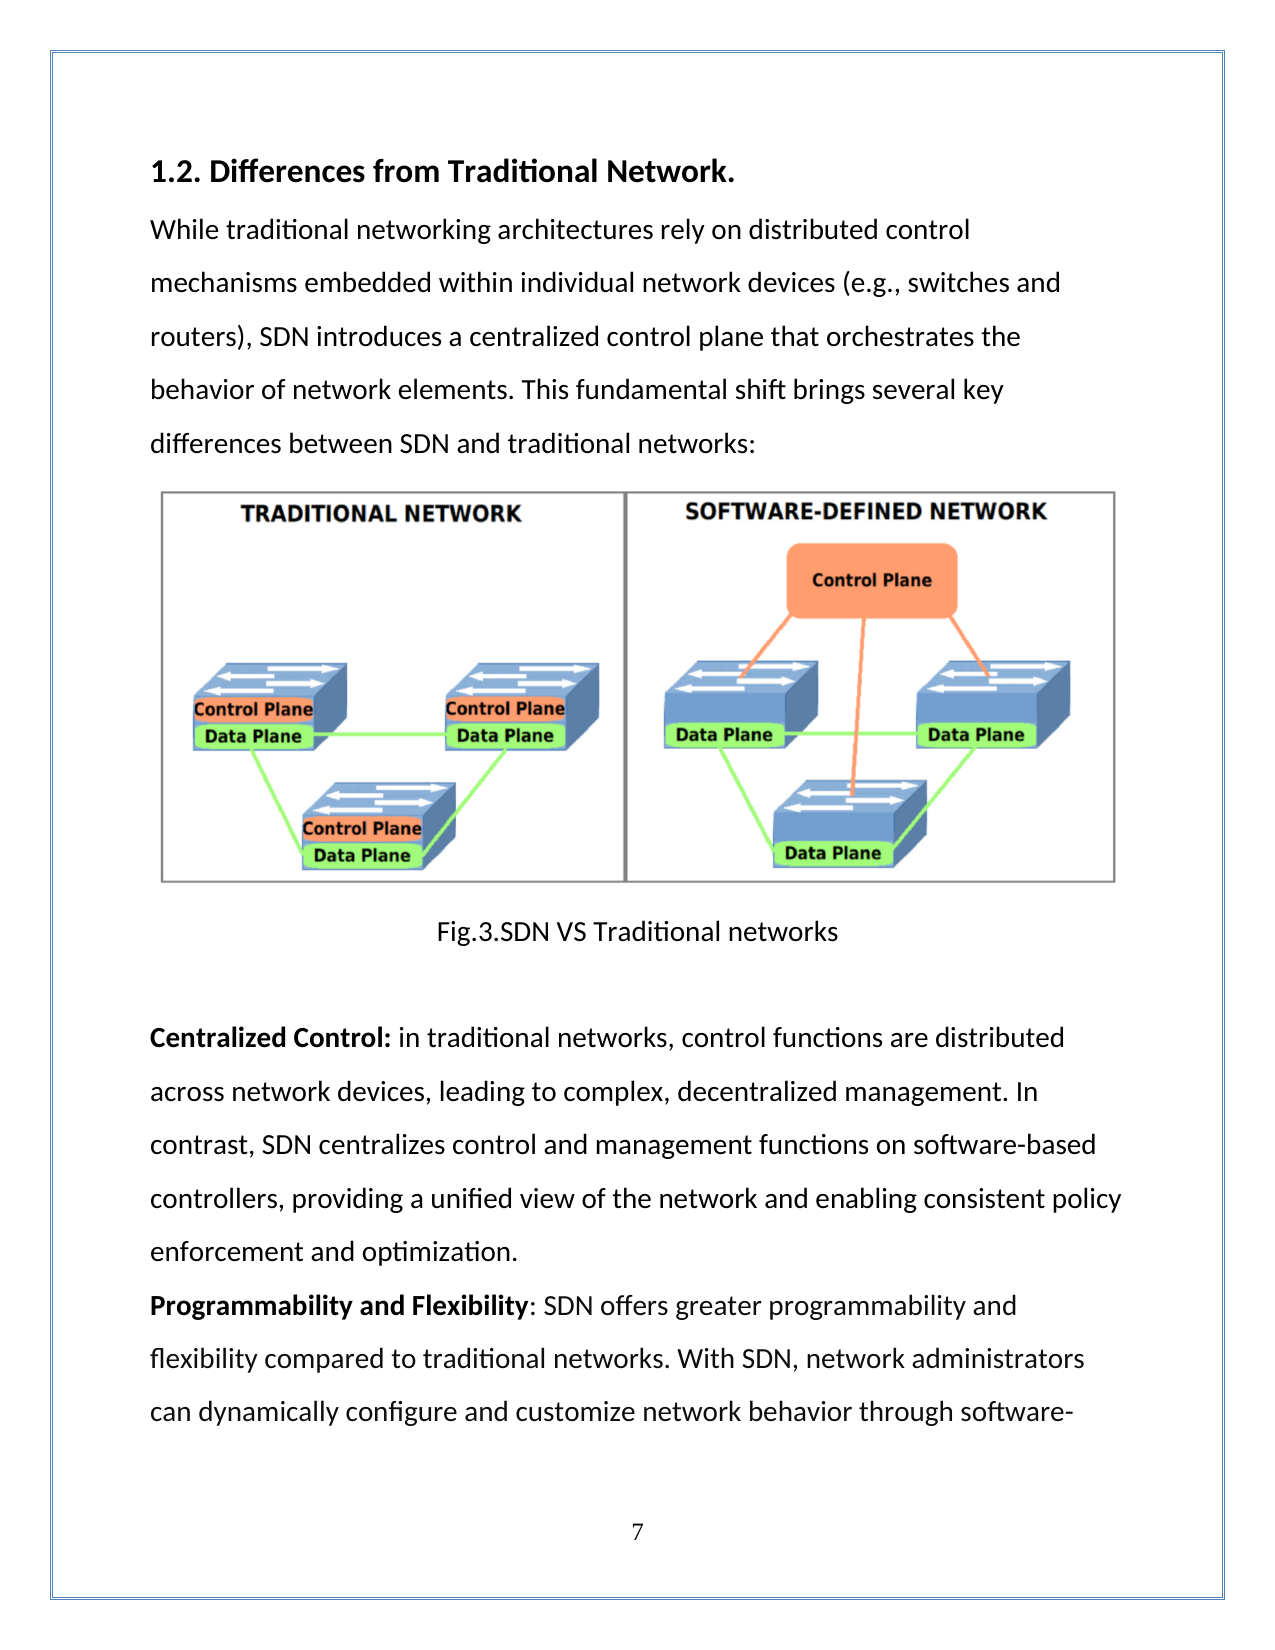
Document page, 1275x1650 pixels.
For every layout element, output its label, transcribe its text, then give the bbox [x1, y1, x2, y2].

picture [150, 478, 1125, 895]
text While traditional networking architectures rely on distributed control mechanisms embedded within individual network devices (e.g., switches and routers), SDN introduces a centralized control plane that orchestrates the behavior of network elements. This fundamental shift brings several key differences between SDN and traditional networks: [150, 211, 1125, 460]
text Centralized Control: in traditional networks, control functions are distributed across network devices, leading to complex, decentralized management. In contrast, SDN centralizes control and management functions on software-based controllers, providing a unified view of the network and enabling consistent policy enforcement and optimization. [150, 1019, 1125, 1269]
text 1.2. Differences from Traditional Network. [150, 150, 1125, 191]
text Fig.3.SDN VS Traditional networks [150, 895, 1125, 948]
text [150, 1287, 1125, 1429]
